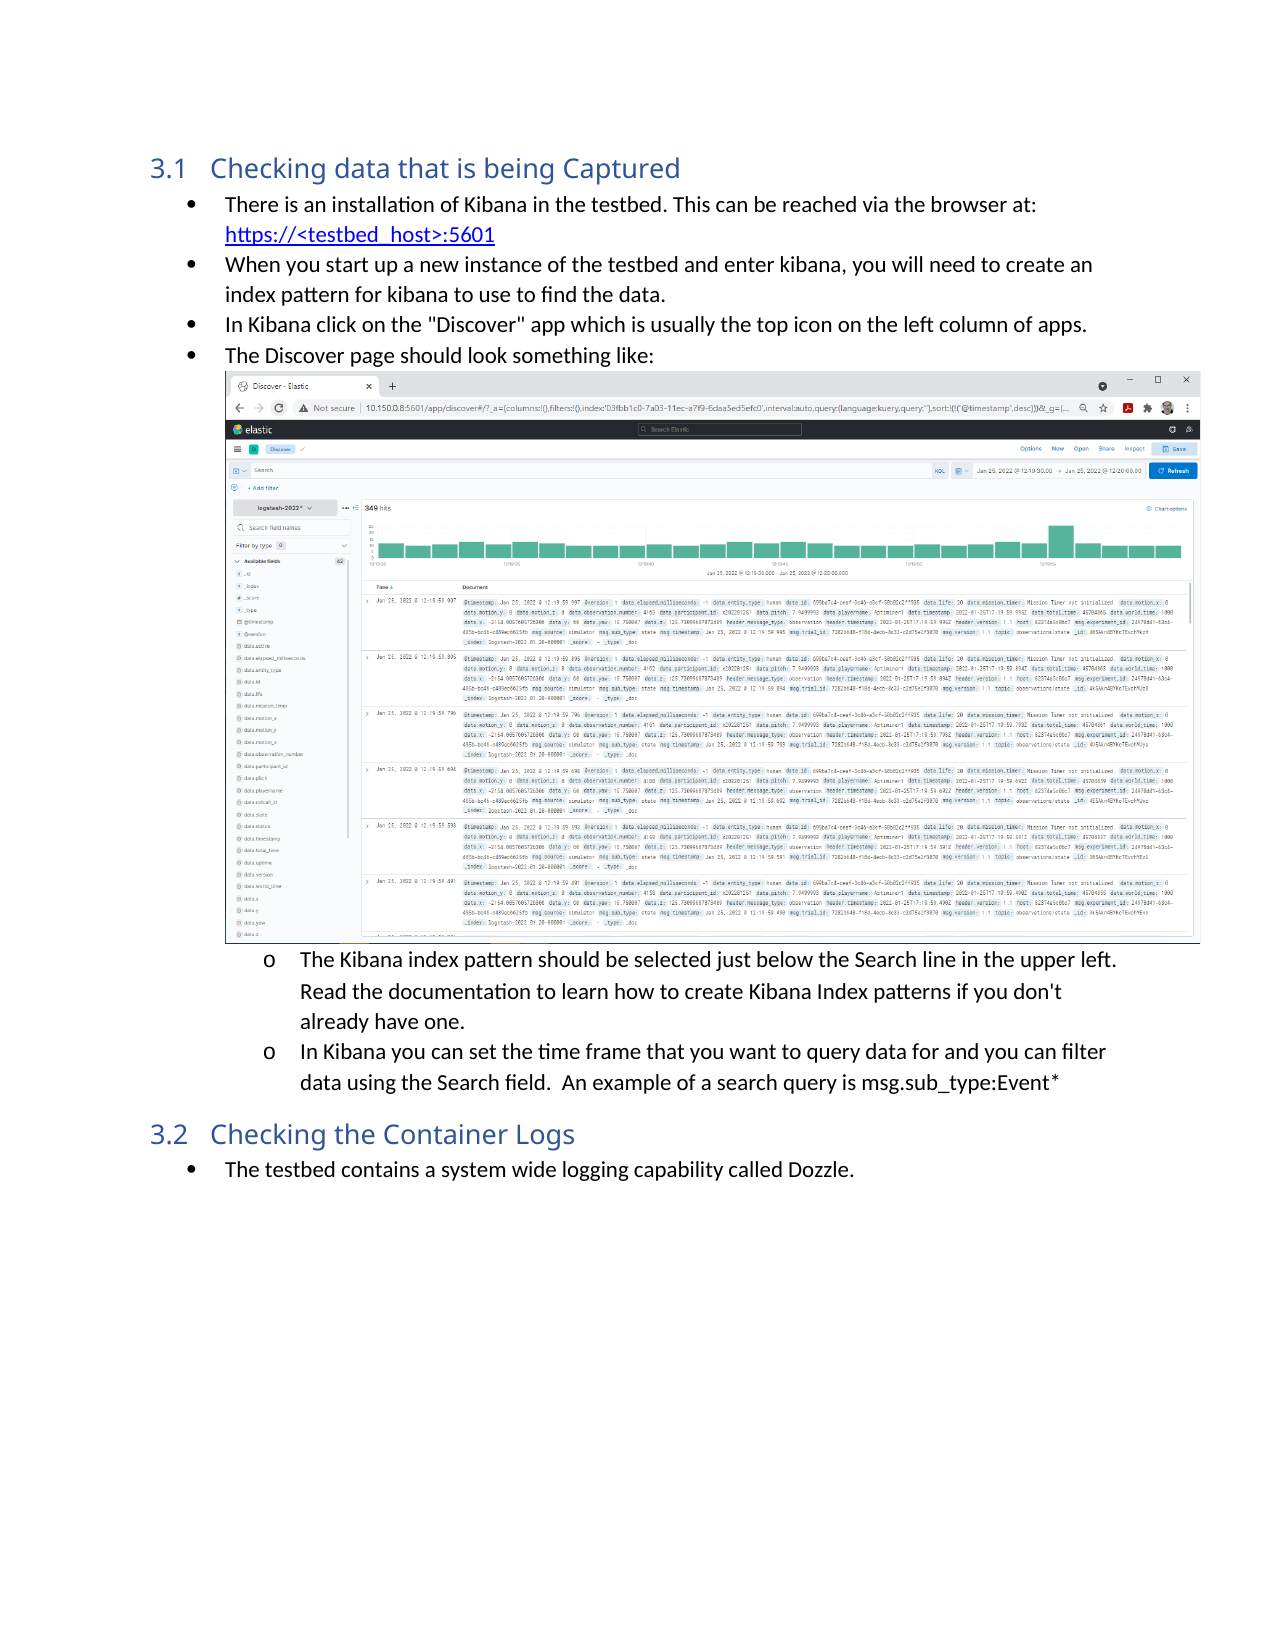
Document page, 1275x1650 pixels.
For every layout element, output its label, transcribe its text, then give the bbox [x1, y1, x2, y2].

list In Kibana click on the "Discover" app which is usually the top icon on the left column of apps. [187, 311, 1125, 339]
subtitle Checking data that is being Captured [150, 150, 1125, 187]
list The Kibana index pattern should be selected just below the Search line in the upper left. Read the documentation to learn how to create Kibana Index patterns if you don't already have one. [262, 945, 1125, 1035]
list The testbed contains a system wide logging capability called Dozzle. [187, 1155, 1125, 1183]
picture [225, 371, 1200, 944]
list When you start up a new instance of the testbed and enter kibana, you will need to create an index pattern for kibana to use to find the data. [187, 250, 1125, 308]
list There is an installation of Kibana in the testbed. This can be reached via the browser at: https://<testbed_host>:5601 [187, 190, 1125, 248]
subtitle Checking the Container Logs [150, 1115, 1125, 1152]
list In Kibana you can set the time frame that you want to query data for and you can filter data using the Search field. An example of a search query is msg.sub_type:Event* [262, 1037, 1125, 1097]
